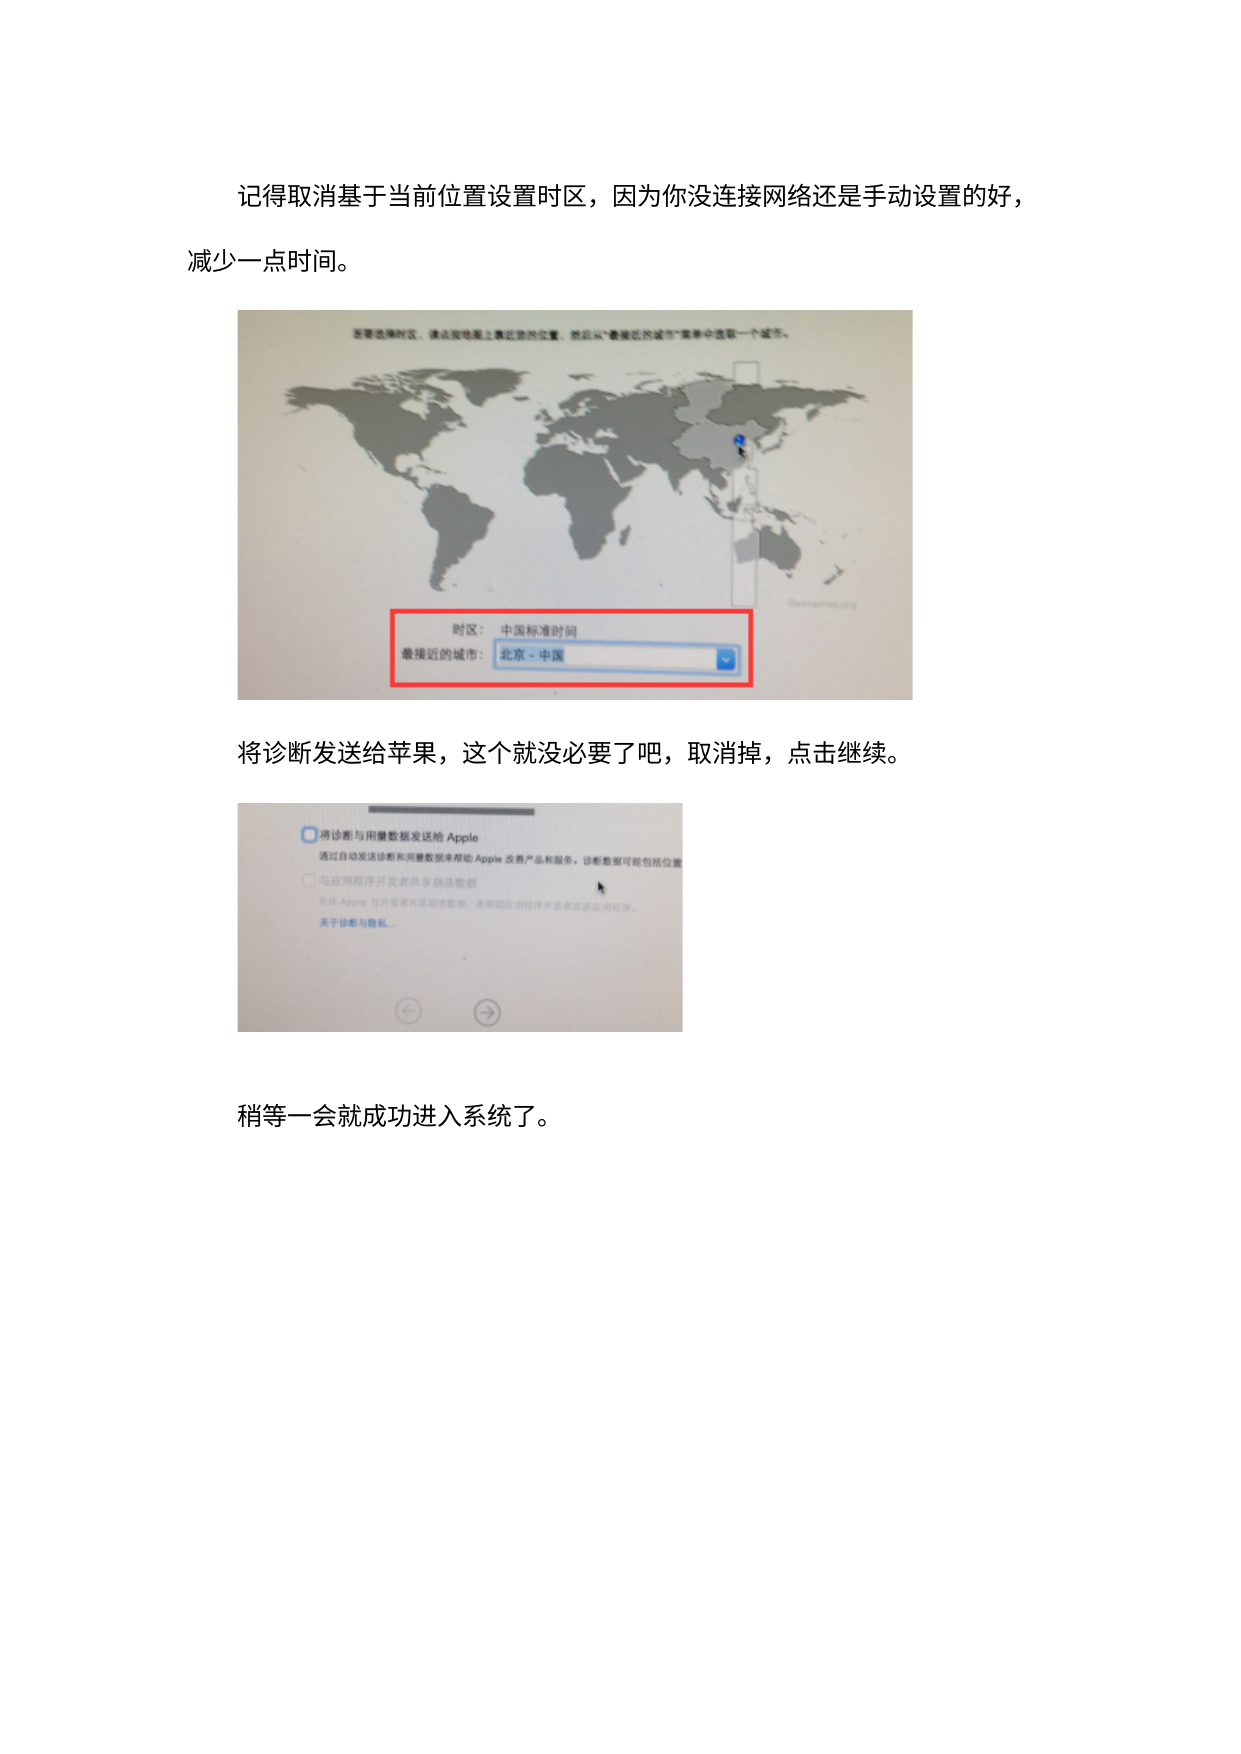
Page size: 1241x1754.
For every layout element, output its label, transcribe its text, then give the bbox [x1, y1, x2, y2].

text 将诊断发送给苹果，这个就没必要了吧，取消掉，点击继续。 [187, 719, 1053, 784]
picture [237, 803, 683, 1032]
text 稍等一会就成功进入系统了。 [187, 1082, 1053, 1147]
text 记得取消基于当前位置设置时区，因为你没连接网络还是手动设置的好，减少一点时间。 [187, 162, 1053, 292]
picture [237, 310, 913, 700]
